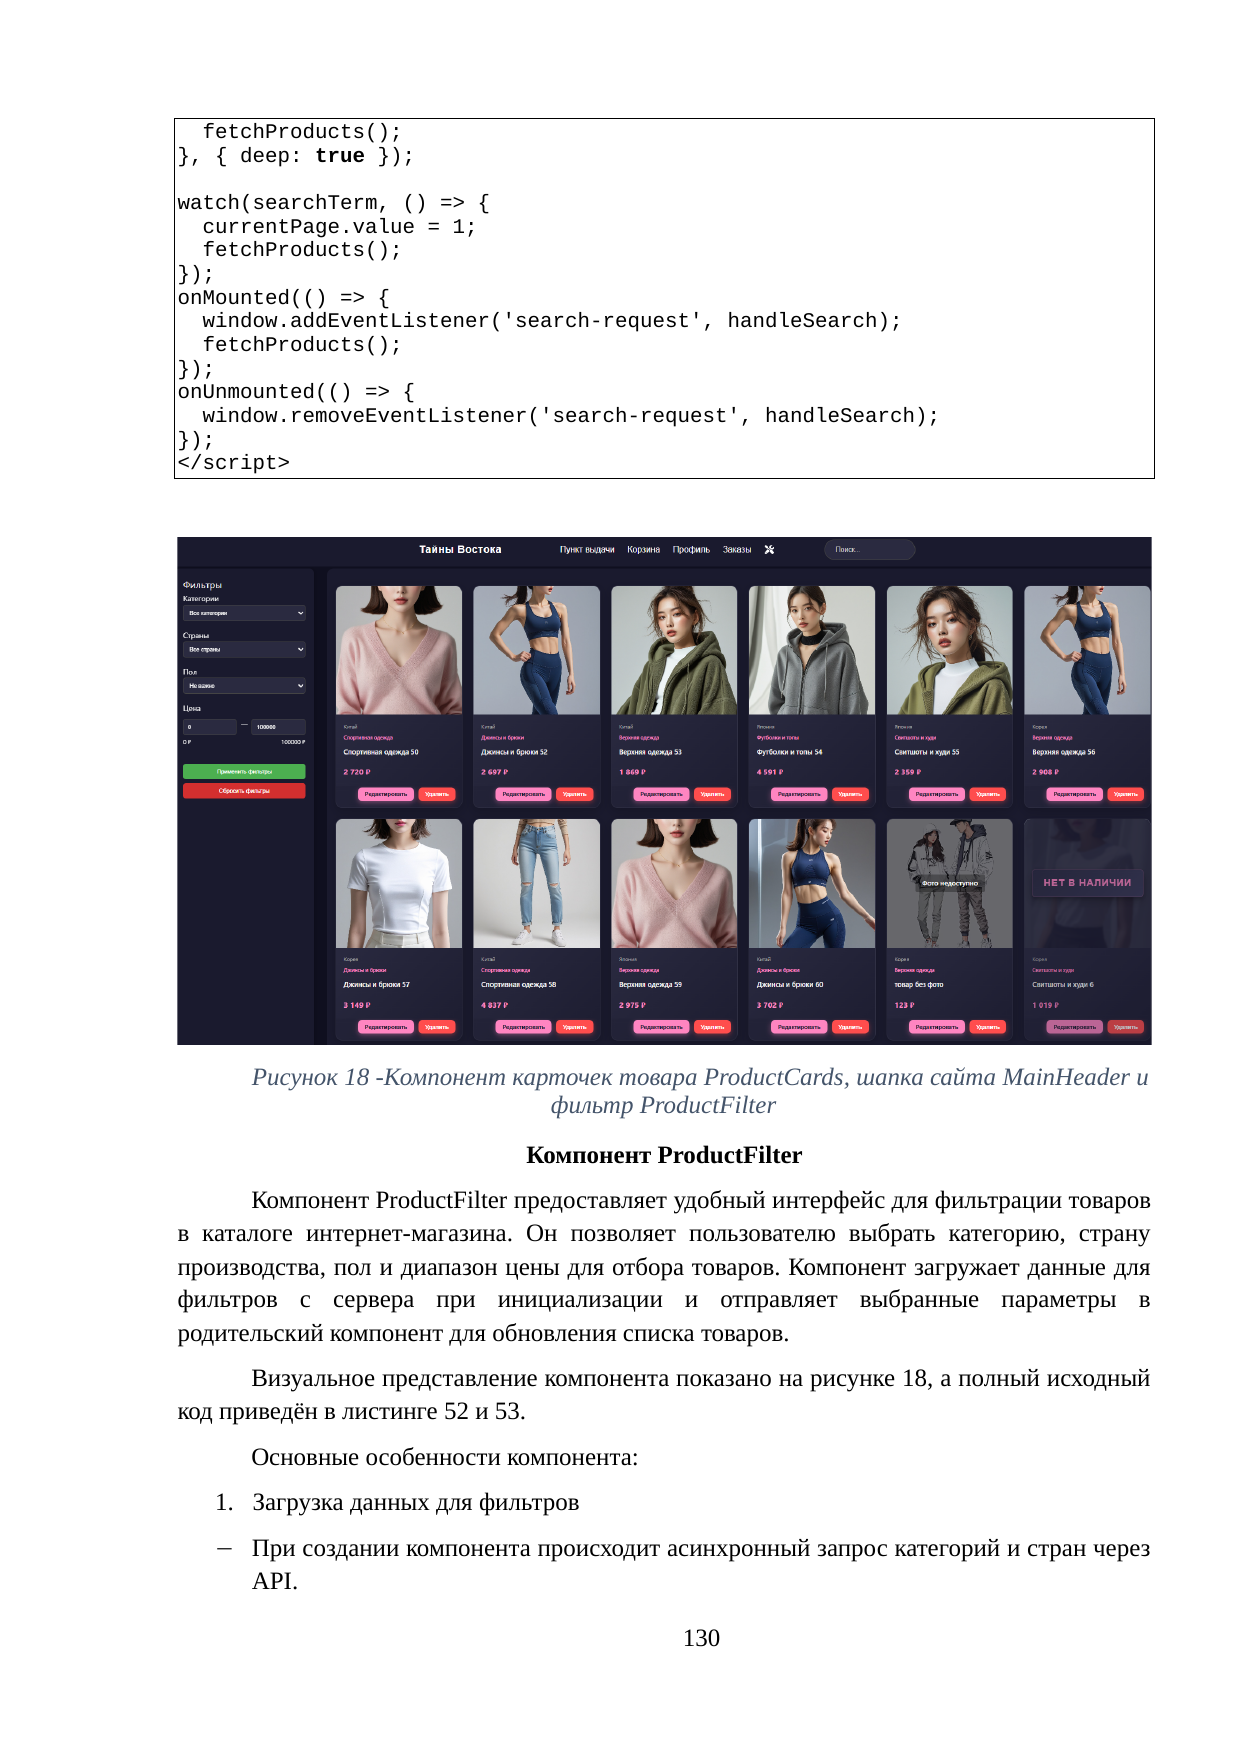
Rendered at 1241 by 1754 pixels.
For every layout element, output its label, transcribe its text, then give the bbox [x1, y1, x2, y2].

list Загрузка данных для фильтров [215, 1487, 1152, 1516]
text Основные особенности компонента: [177, 1442, 1152, 1470]
text Компонент ProductFilter [177, 1140, 1152, 1169]
text watch(searchTerm, () => { [177, 192, 1152, 216]
text }); [177, 358, 1152, 381]
text currentPage.value = 1; [177, 216, 1152, 239]
text onUnmounted(() => { [177, 381, 1152, 405]
text window.removeEventListener('search-request', handleSearch); [177, 405, 1152, 429]
picture [177, 537, 1152, 1045]
text window.addEventListener('search-request', handleSearch); [177, 310, 1152, 334]
text Компонент ProductFilter предоставляет удобный интерфейс для фильтрации товаров в каталоге интернет-магазина. Он позволяет пользователю выбрать категорию, страну производства, пол и диапазон цены для отбора товаров. Компонент загружает данные для фильтров с сервера при инициализации и отправляет выбранные параметры в родительский компонент для обновления списка товаров. [177, 1186, 1152, 1346]
text }); [177, 263, 1152, 287]
text }, { deep: true }); [177, 145, 1152, 168]
text fetchProducts(); [175, 119, 1154, 145]
text }); [177, 429, 1152, 449]
list При создании компонента происходит асинхронный запрос категорий и стран через API. [214, 1533, 1152, 1594]
text fetchProducts(); [177, 239, 1152, 263]
text fetchProducts(); [177, 334, 1152, 358]
text Рисунок 18 -Компонент карточек товара ProductCards, шапка сайта MainHeader и фильтр ProductFilter [177, 1062, 1152, 1119]
text onMounted(() => { [177, 287, 1152, 310]
text Визуальное представление компонента показано на рисунке 18, а полный исходный код приведён в листинге 52 и 53. [177, 1363, 1152, 1425]
text </script> [175, 449, 1154, 478]
